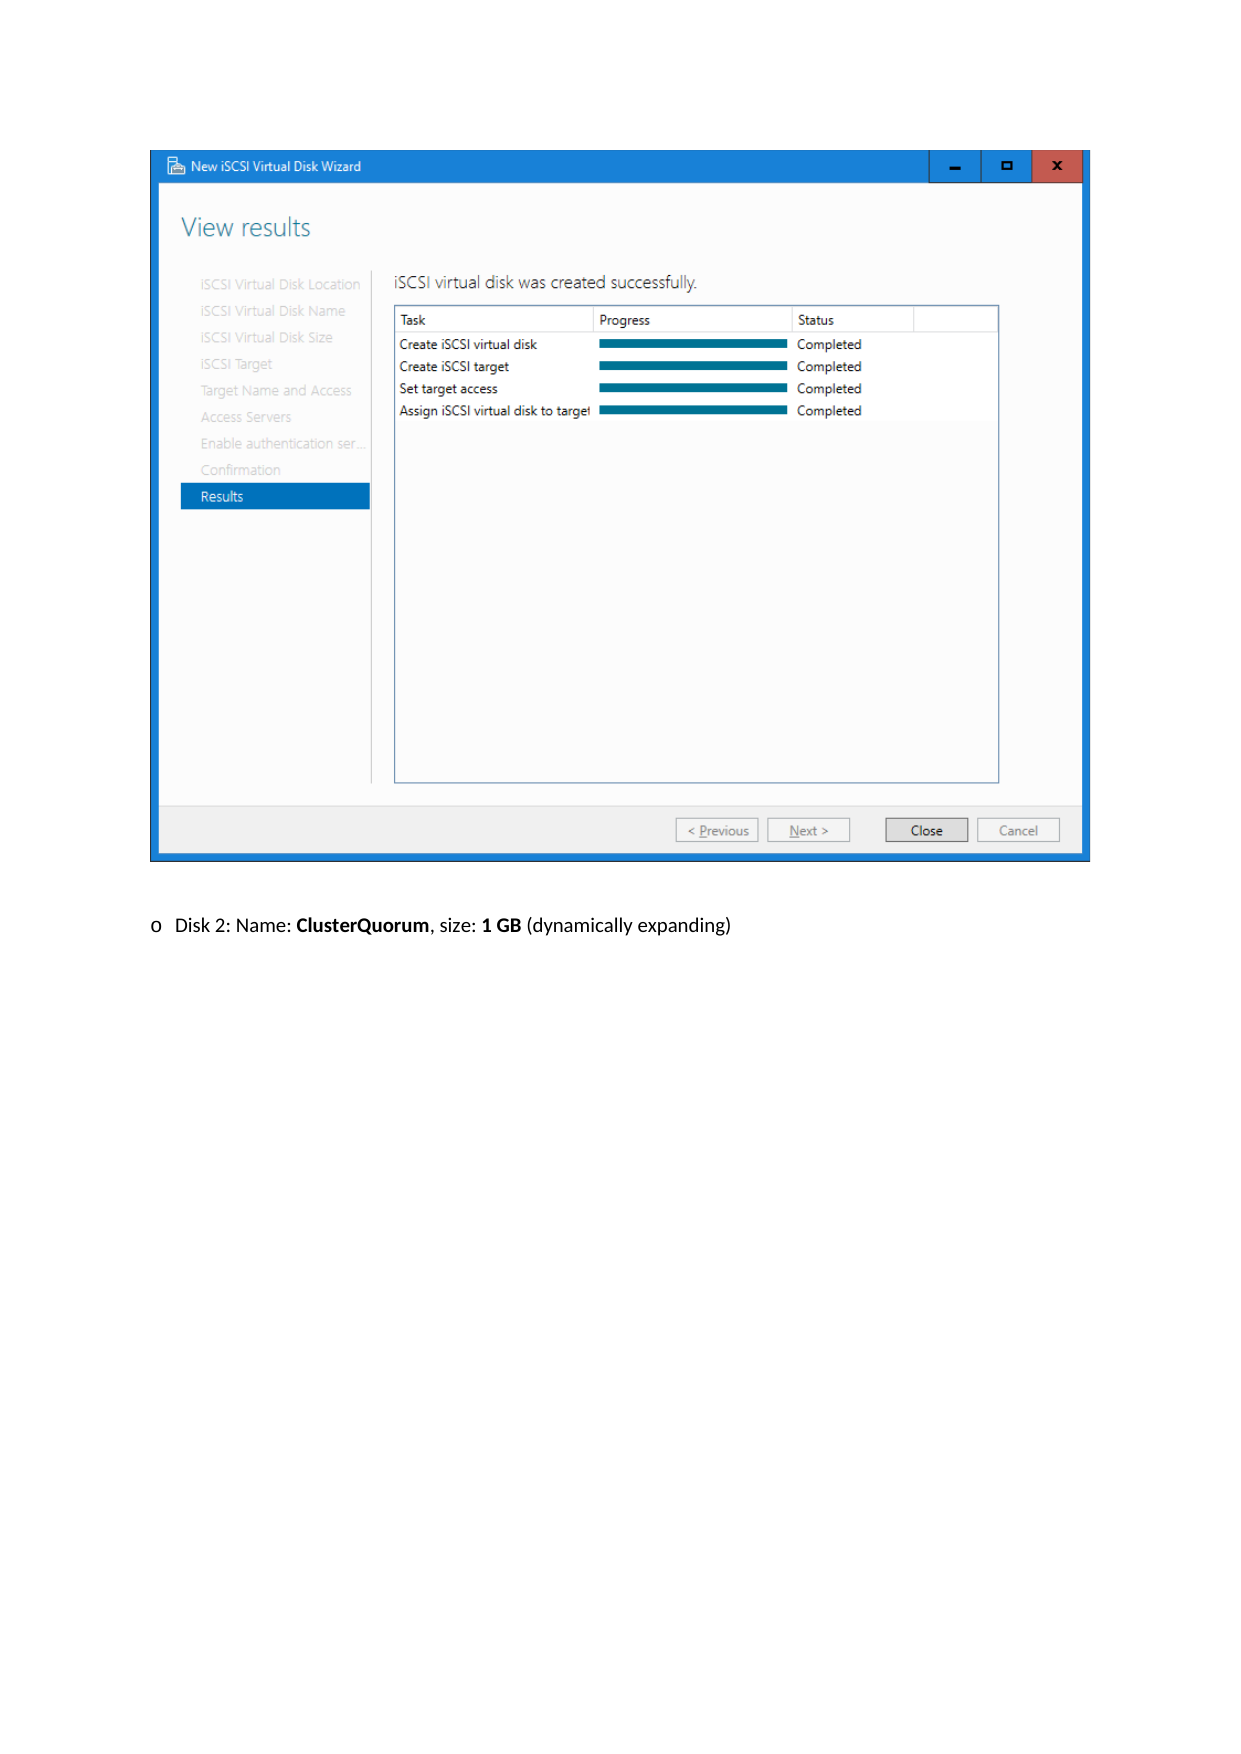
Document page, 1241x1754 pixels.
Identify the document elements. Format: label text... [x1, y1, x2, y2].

picture [150, 150, 1091, 862]
text o Disk 2: Name: ClusterQuorum, size: 1 GB (dynamically expanding) [150, 913, 1090, 939]
